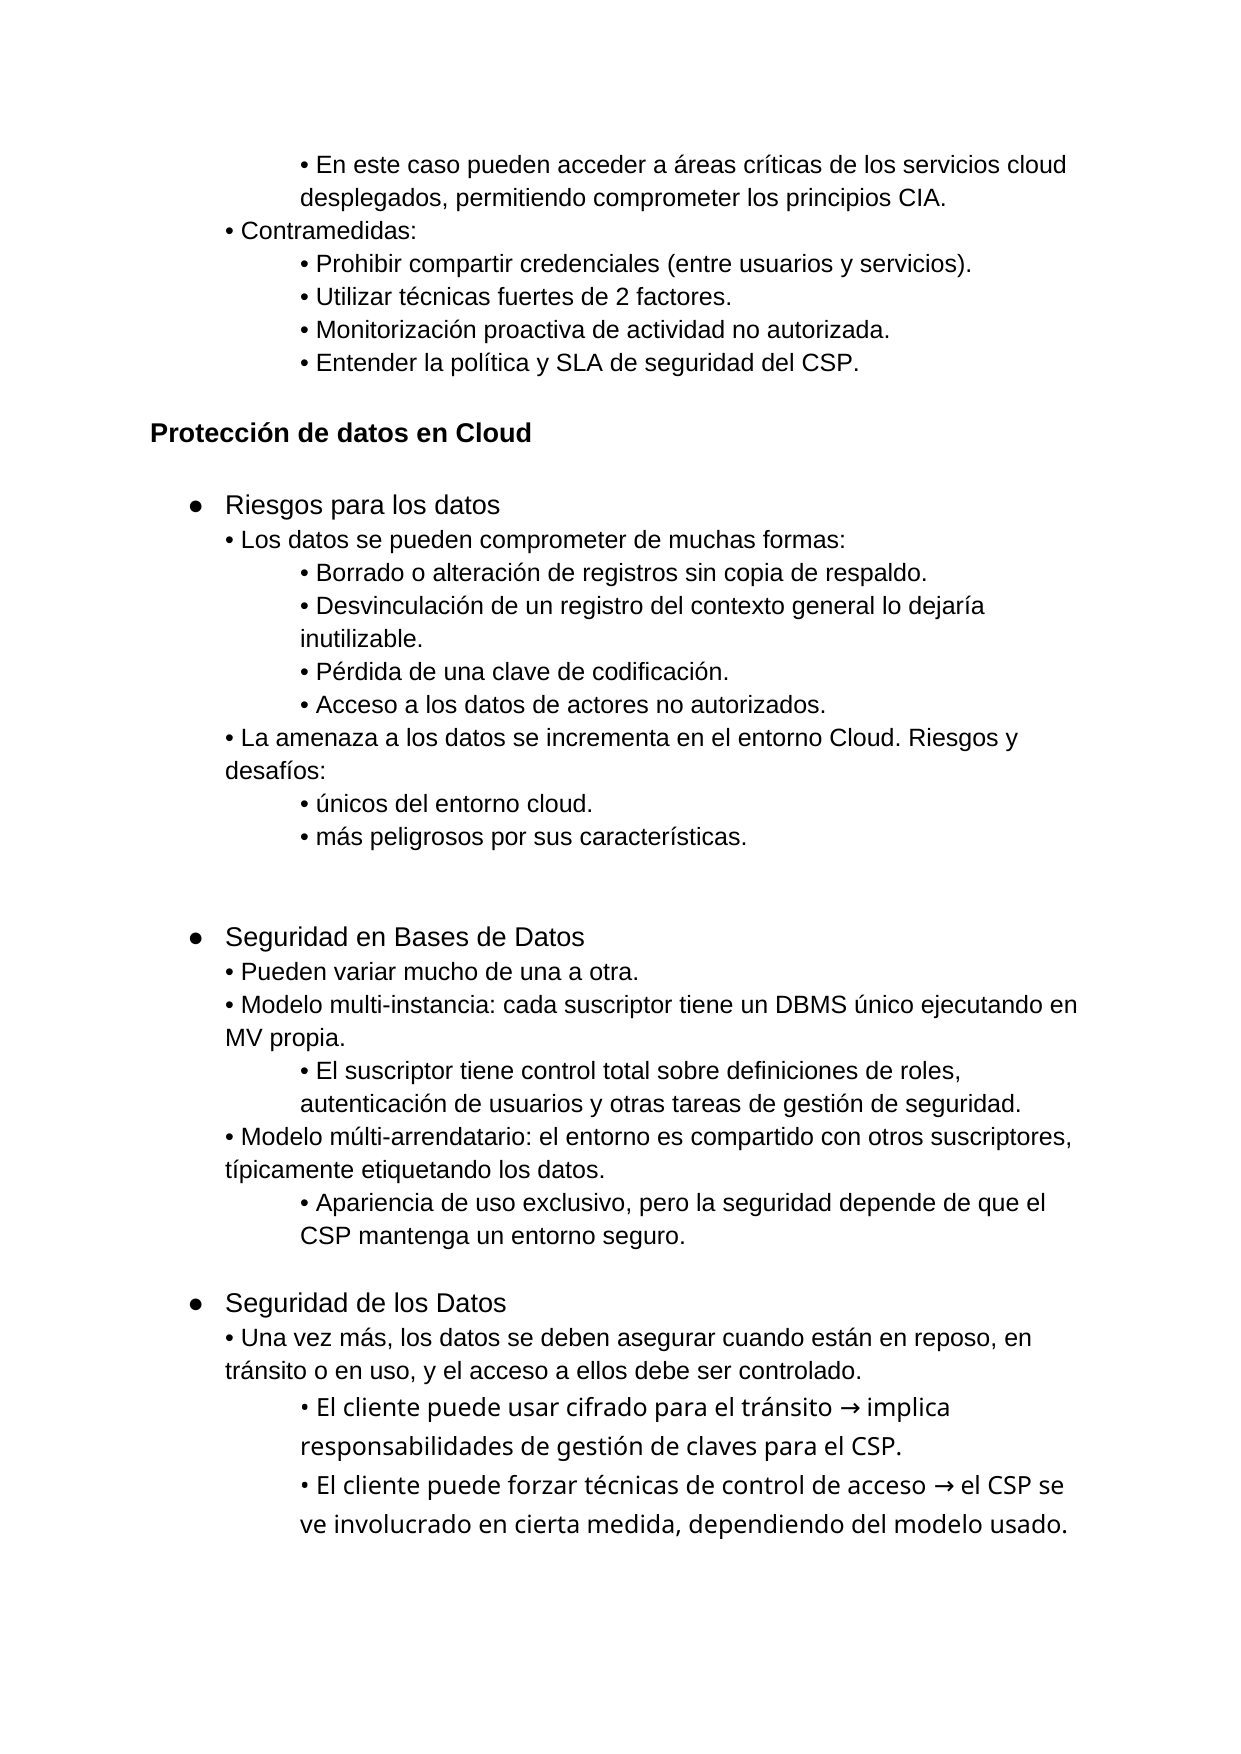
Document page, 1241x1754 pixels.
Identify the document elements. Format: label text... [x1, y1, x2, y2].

text • Contramedidas: [225, 216, 1090, 245]
text • Modelo multi-instancia: cada suscriptor tiene un DBMS único ejecutando en MV propia. [225, 990, 1090, 1052]
text • Monitorización proactiva de actividad no autorizada. [300, 315, 1090, 344]
text • Borrado o alteración de registros sin copia de respaldo. [300, 558, 1090, 587]
list Riesgos para los datos [187, 489, 1090, 520]
text • Una vez más, los datos se deben asegurar cuando están en reposo, en tránsito o en uso, y el acceso a ellos debe ser controlado. [225, 1323, 1090, 1385]
text • Pérdida de una clave de codificación. [300, 657, 1090, 686]
text • El suscriptor tiene control total sobre definiciones de roles, autenticación de usuarios y otras tareas de gestión de seguridad. [300, 1056, 1090, 1118]
text • únicos del entorno cloud. [300, 789, 1090, 818]
list Seguridad de los Datos [187, 1287, 1090, 1318]
text • La amenaza a los datos se incrementa en el entorno Cloud. Riesgos y desafíos: [225, 723, 1090, 785]
text • Prohibir compartir credenciales (entre usuarios y servicios). [300, 249, 1090, 278]
text • Entender la política y SLA de seguridad del CSP. [300, 348, 1090, 377]
text • El cliente puede usar cifrado para el tránsito → implica responsabilidades de gestión de claves para el CSP. [300, 1389, 1090, 1462]
text • Modelo múlti-arrendatario: el entorno es compartido con otros suscriptores, típicamente etiquetando los datos. [225, 1122, 1090, 1184]
text • Los datos se pueden comprometer de muchas formas: [225, 525, 1090, 554]
text • Utilizar técnicas fuertes de 2 factores. [300, 282, 1090, 311]
text • más peligrosos por sus características. [300, 822, 1090, 851]
text • Apariencia de uso exclusivo, pero la seguridad depende de que el CSP mantenga un entorno seguro. [300, 1188, 1090, 1250]
list Seguridad en Bases de Datos [187, 921, 1090, 952]
text • Desvinculación de un registro del contexto general lo dejaría inutilizable. [300, 591, 1090, 653]
text • Pueden variar mucho de una a otra. [225, 957, 1090, 986]
text Protección de datos en Cloud [150, 417, 1090, 448]
text • Acceso a los datos de actores no autorizados. [300, 690, 1090, 719]
text • En este caso pueden acceder a áreas críticas de los servicios cloud desplegados, permitiendo comprometer los principios CIA. [300, 150, 1090, 212]
text • El cliente puede forzar técnicas de control de acceso → el CSP se ve involucrado en cierta medida, dependiendo del modelo usado. [300, 1468, 1090, 1541]
